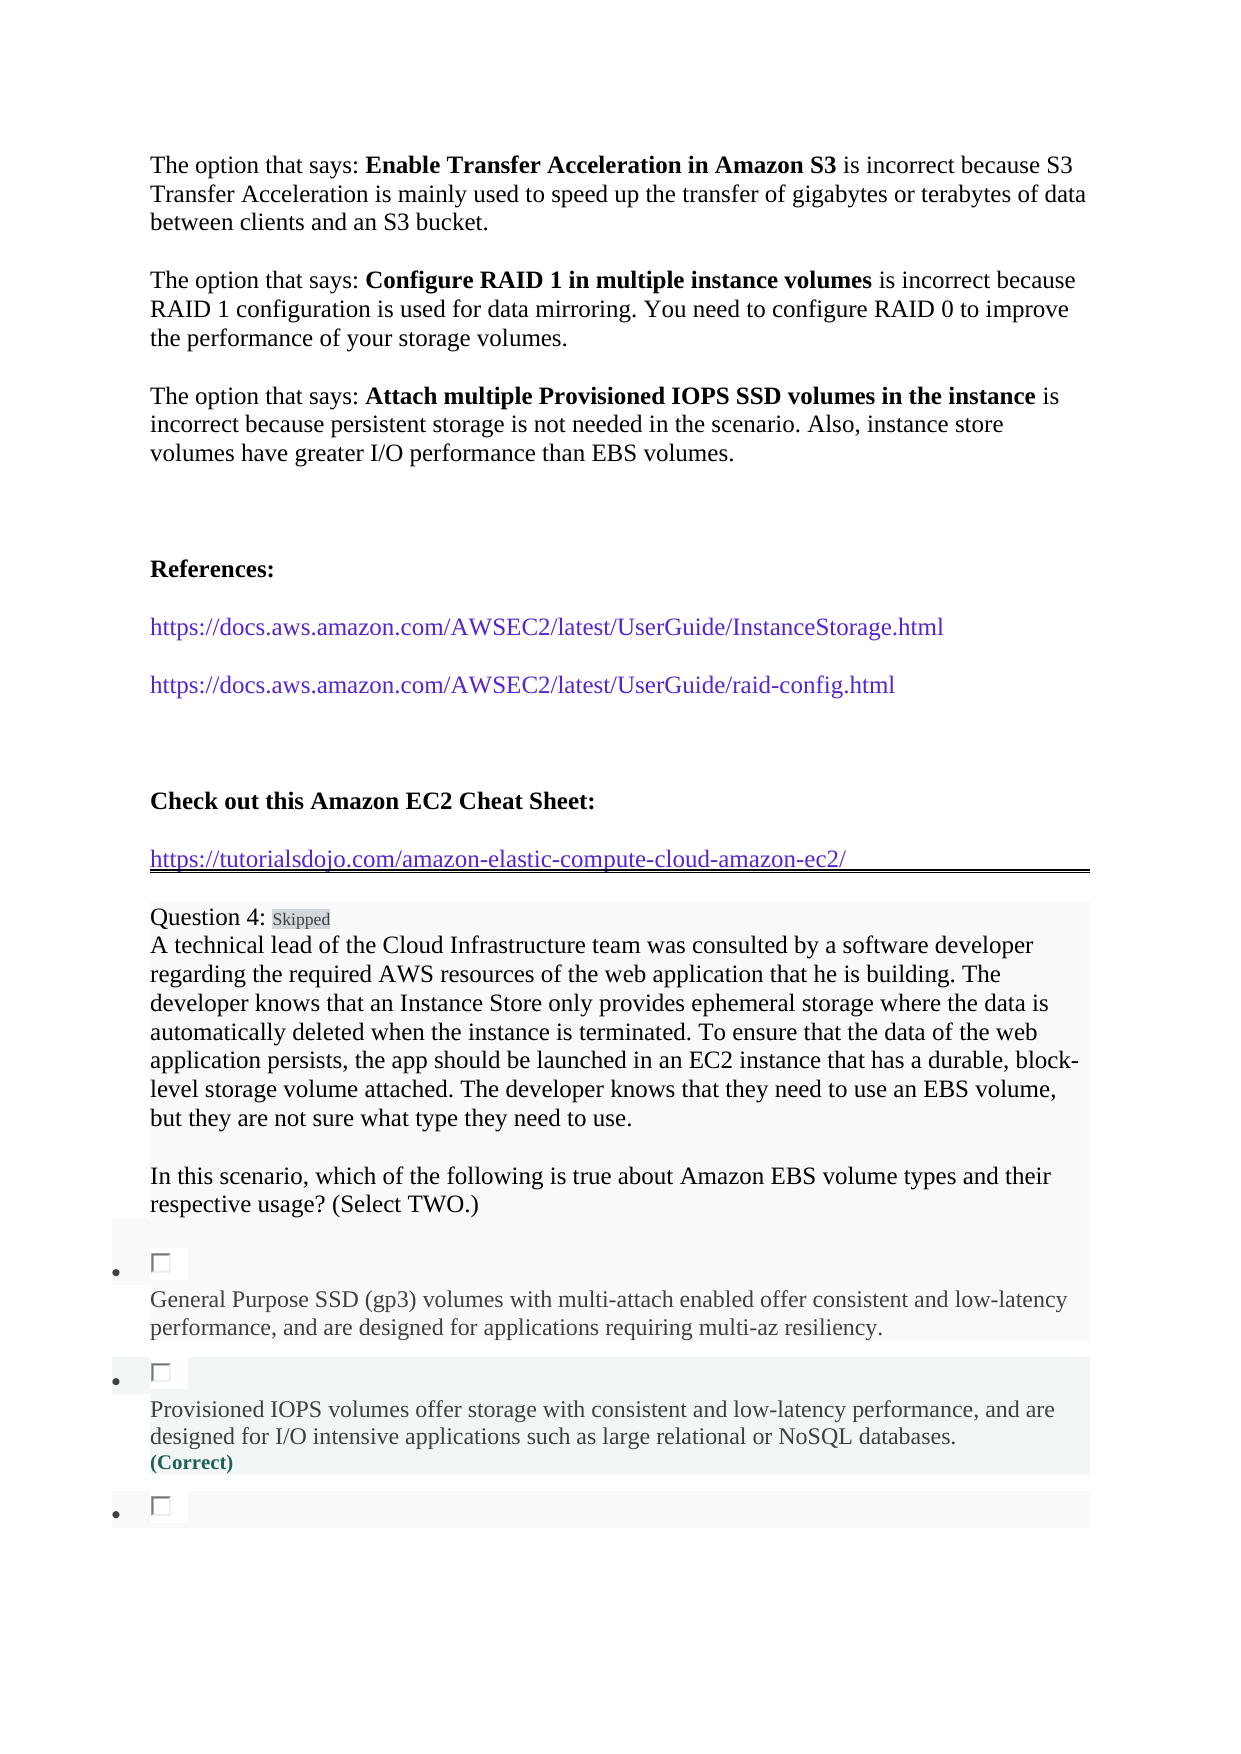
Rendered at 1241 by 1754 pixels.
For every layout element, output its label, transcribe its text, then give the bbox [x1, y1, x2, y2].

text The option that says: Attach multiple Provisioned IOPS SSD volumes in the instance is incorrect because persistent storage is not needed in the scenario. Also, instance store volumes have greater I/O performance than EBS volumes. [150, 381, 1090, 467]
text https://docs.aws.amazon.com/AWSEC2/latest/UserGuide/raid-config.html [150, 670, 1090, 699]
text Check out this Amazon EC2 Cheat Sheet: [150, 786, 1090, 814]
text References: [150, 554, 1090, 583]
list ​ [112, 1357, 1090, 1394]
text https://docs.aws.amazon.com/AWSEC2/latest/UserGuide/InstanceStorage.html [150, 612, 1090, 641]
text The option that says: Configure RAID 1 in multiple instance volumes is incorrect because RAID 1 configuration is used for data mirroring. You need to configure RAID 0 to improve the performance of your storage volumes. [150, 265, 1090, 352]
text (Correct) [150, 1450, 1090, 1474]
list ​ [112, 1491, 1090, 1528]
text Provisioned IOPS volumes offer storage with consistent and low-latency performance, and are designed for I/O intensive applications such as large relational or NoSQL databases. [150, 1394, 1090, 1450]
text In this scenario, which of the following is true about Amazon EBS volume types and their respective usage? (Select TWO.) [150, 1161, 1090, 1218]
text A technical lead of the Cloud Infrastructure team was consulted by a software developer regarding the required AWS resources of the web application that he is building. The developer knows that an Instance Store only provides ephemeral storage where the data is automatically deleted when the instance is terminated. To ensure that the data of the web application persists, the app should be launched in an EC2 instance that has a durable, block-level storage volume attached. The developer knows that they need to use an EBS volume, but they are not sure what type they need to use. [150, 930, 1090, 1132]
text https://tutorialsdojo.com/amazon-elastic-compute-cloud-amazon-ec2/ [150, 844, 1090, 869]
text The option that says: Enable Transfer Acceleration in Amazon S3 is incorrect because S3 Transfer Acceleration is mainly used to speed up the transfer of gigabytes or terabytes of data between clients and an S3 bucket. [150, 150, 1090, 236]
text General Purpose SSD (gp3) volumes with multi-attach enabled offer consistent and low-latency performance, and are designed for applications requiring multi-az resiliency. [150, 1285, 1090, 1340]
list ​ [112, 1247, 1090, 1285]
text Question 4: Skipped [150, 902, 1090, 930]
